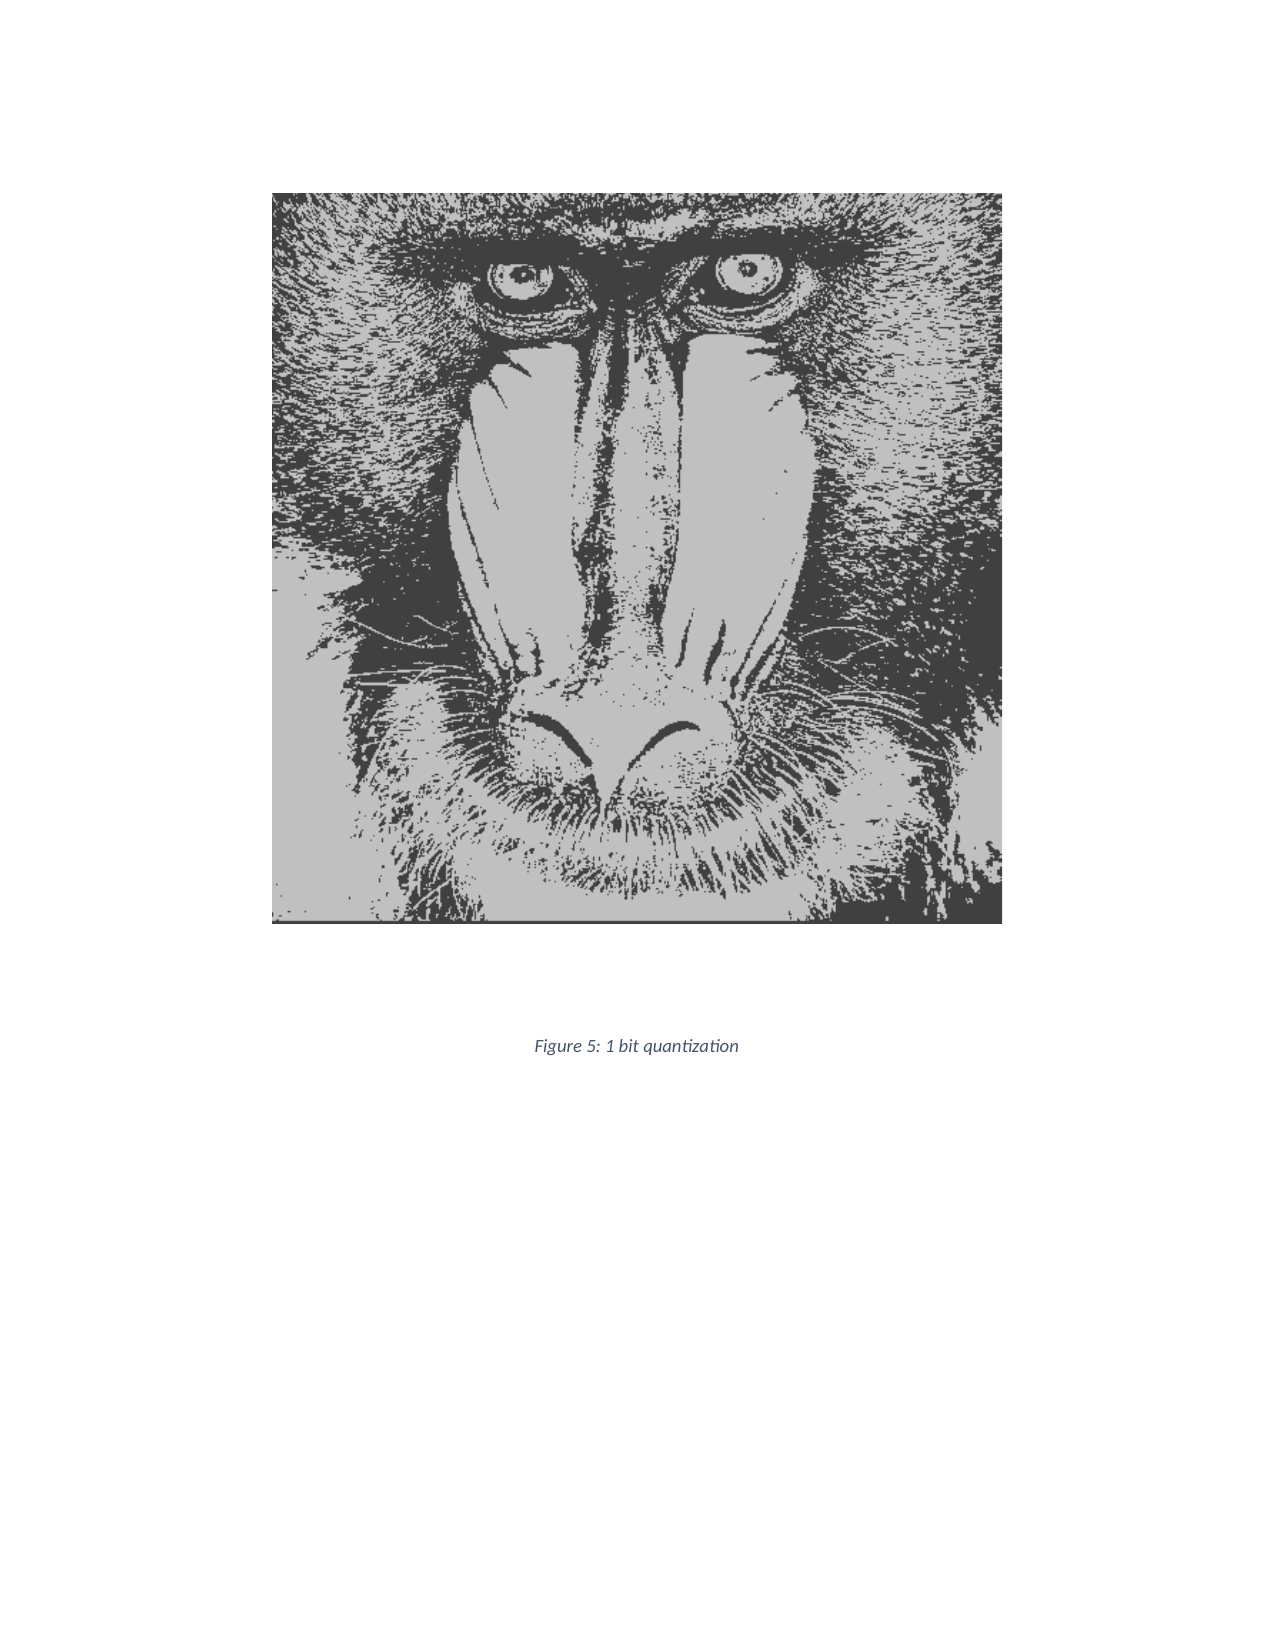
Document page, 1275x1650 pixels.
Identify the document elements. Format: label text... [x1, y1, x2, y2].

text Figure 5: 1 bit quantization [150, 1034, 1125, 1057]
